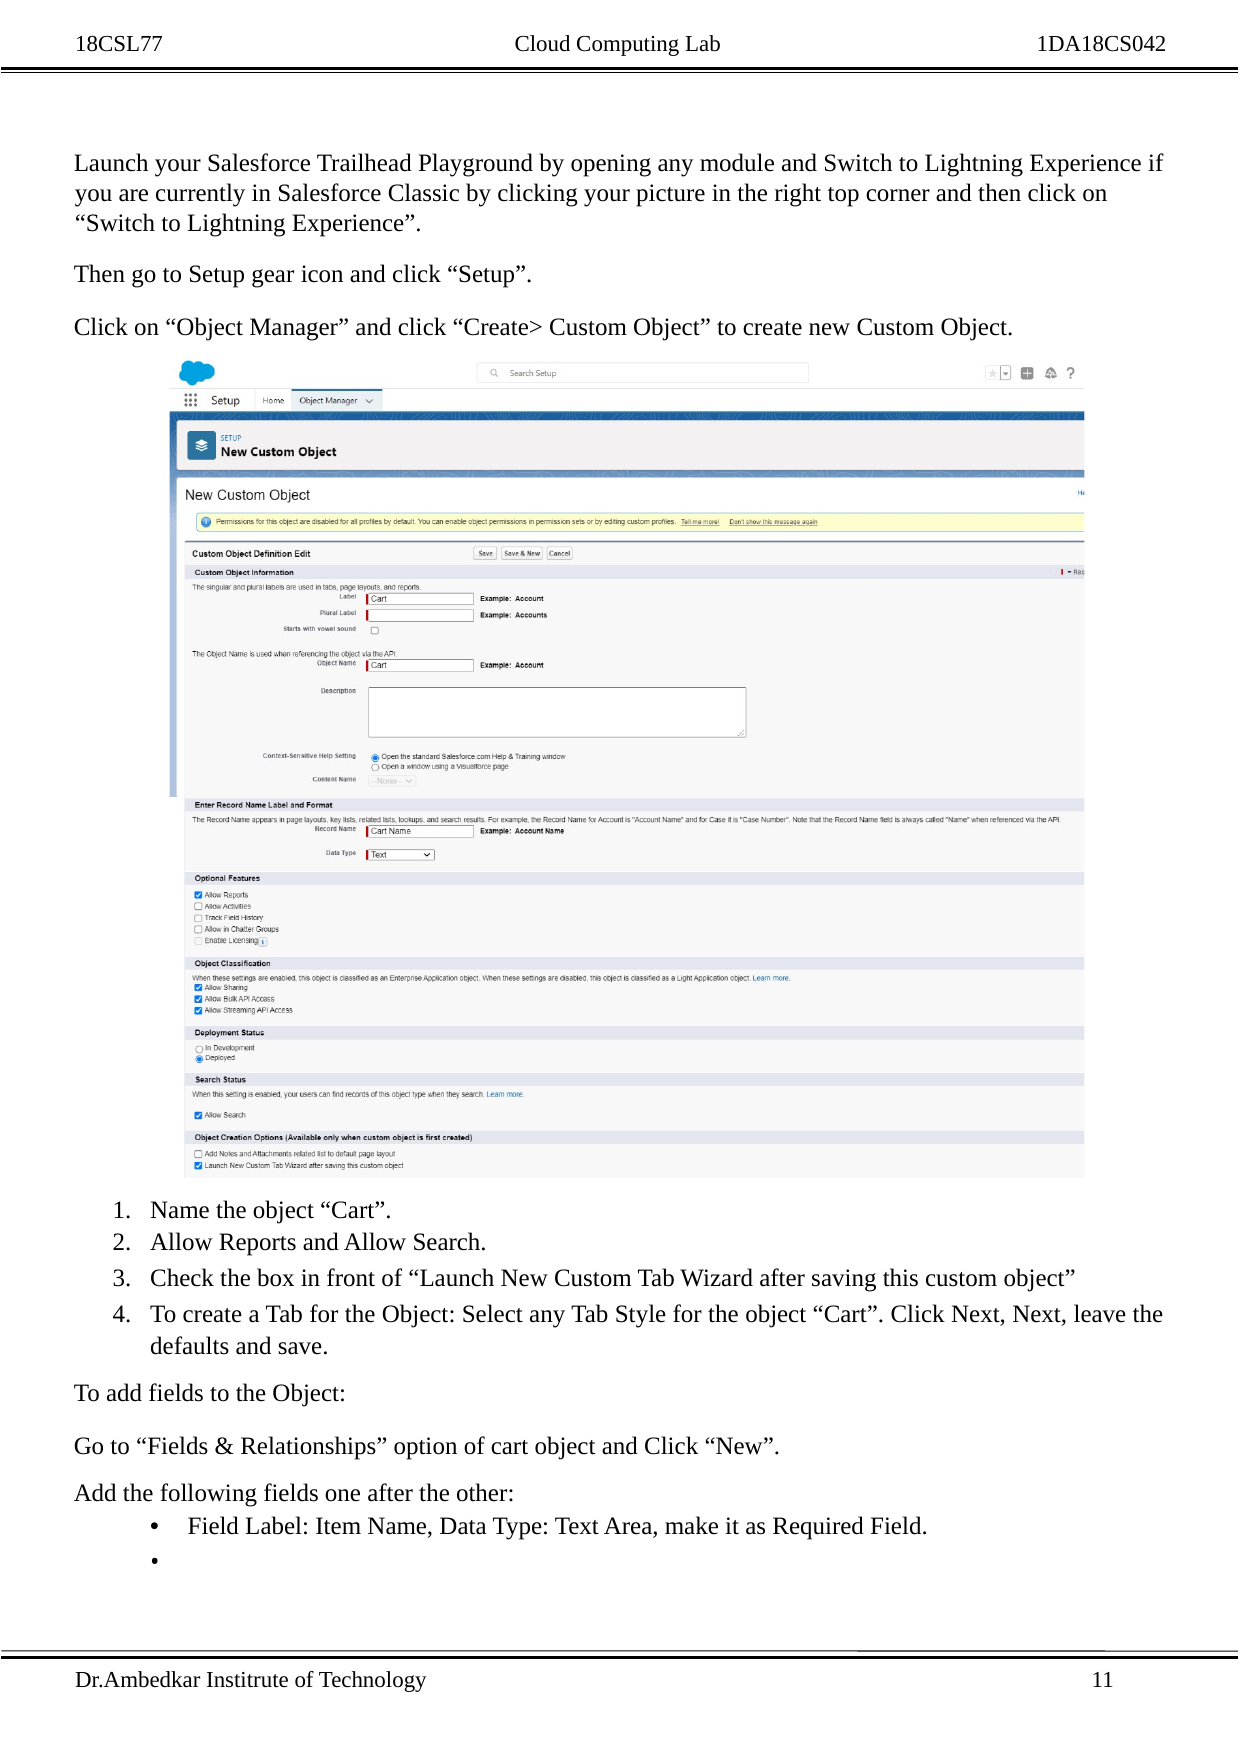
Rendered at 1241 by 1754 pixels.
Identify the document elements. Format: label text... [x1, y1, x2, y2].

text Click on “Object Manager” and click “Create> Custom Object” to create new Custom Object. [73, 312, 1166, 341]
list Name the object “Cart”. [112, 1195, 1166, 1224]
list Check the box in front of “Launch New Custom Tab Wizard after saving this custom object” [112, 1263, 1166, 1292]
text To add fields to the Object: [73, 1378, 1166, 1407]
picture [169, 358, 1085, 1178]
list Allow Reports and Allow Search. [112, 1227, 1166, 1256]
list To create a Tab for the Object: Select any Tab Style for the object “Cart”. Click Next, Next, leave the defaults and save. [112, 1299, 1166, 1360]
text • [150, 1543, 1172, 1577]
list Field Label: Item Name, Data Type: Text Area, make it as Required Field. [150, 1511, 1166, 1539]
text Launch your Salesforce Trailhead Playground by opening any module and Switch to Lightning Experience if you are currently in Salesforce Classic by clicking your picture in the right top corner and then click on “Switch to Lightning Experience”. [73, 148, 1166, 236]
text Go to “Fields & Relationships” option of cart object and Click “New”. [73, 1431, 1166, 1460]
text Add the following fields one after the other: [73, 1478, 1166, 1507]
text Then go to Setup gear icon and click “Setup”. [73, 259, 1166, 288]
